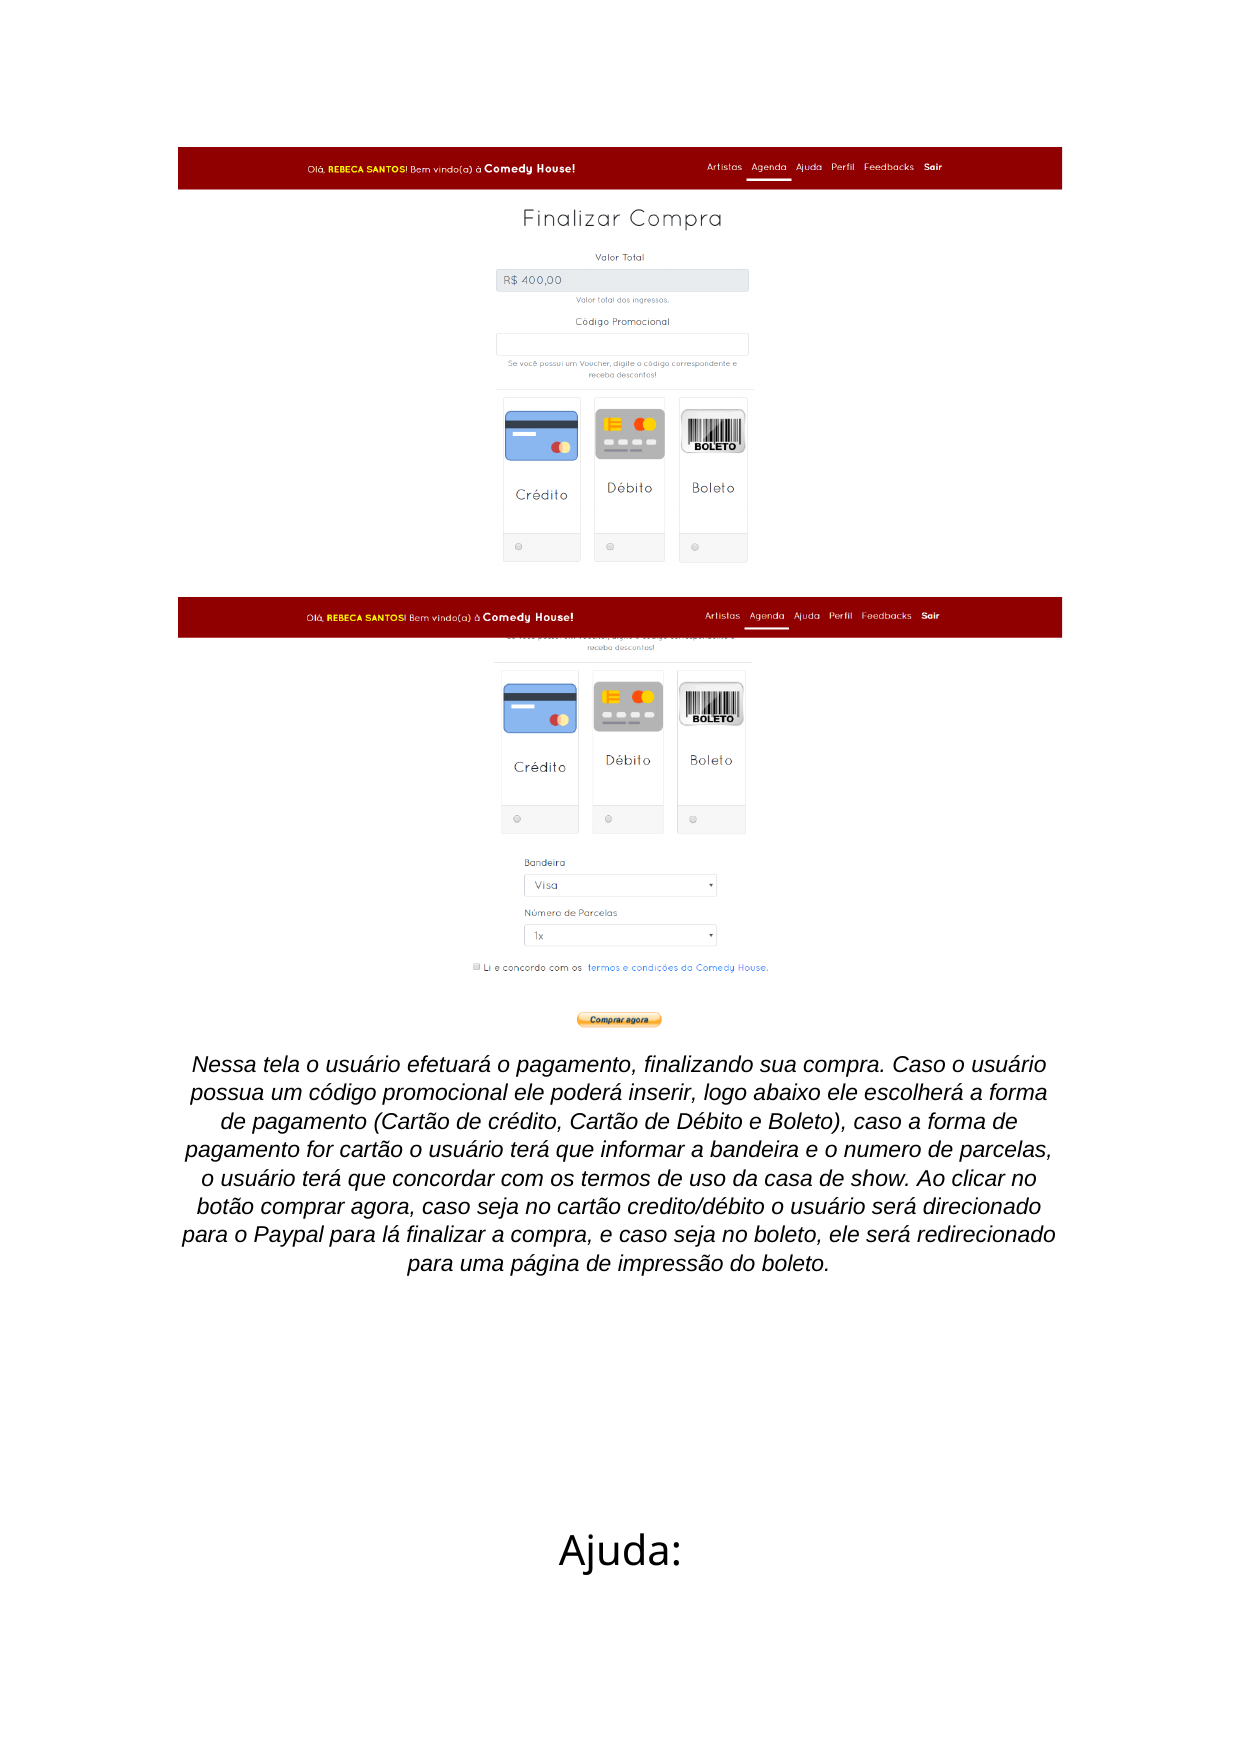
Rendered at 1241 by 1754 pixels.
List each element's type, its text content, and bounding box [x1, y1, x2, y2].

text Ajuda: [177, 1521, 1063, 1577]
picture [178, 147, 1063, 579]
picture [178, 597, 1063, 1032]
text Nessa tela o usuário efetuará o pagamento, finalizando sua compra. Caso o usuário possua um código promocional ele poderá inserir, logo abaixo ele escolherá a forma de pagamento (Cartão de crédito, Cartão de Débito e Boleto), caso a forma de pagamento for cartão o usuário terá que informar a bandeira e o numero de parcelas, o usuário terá que concordar com os termos de uso da casa de show. Ao clicar no botão comprar agora, caso seja no cartão credito/débito o usuário será direcionado para o Paypal para lá finalizar a compra, e caso seja no boleto, ele será redirecionado para uma página de impressão do boleto. [177, 1051, 1063, 1276]
